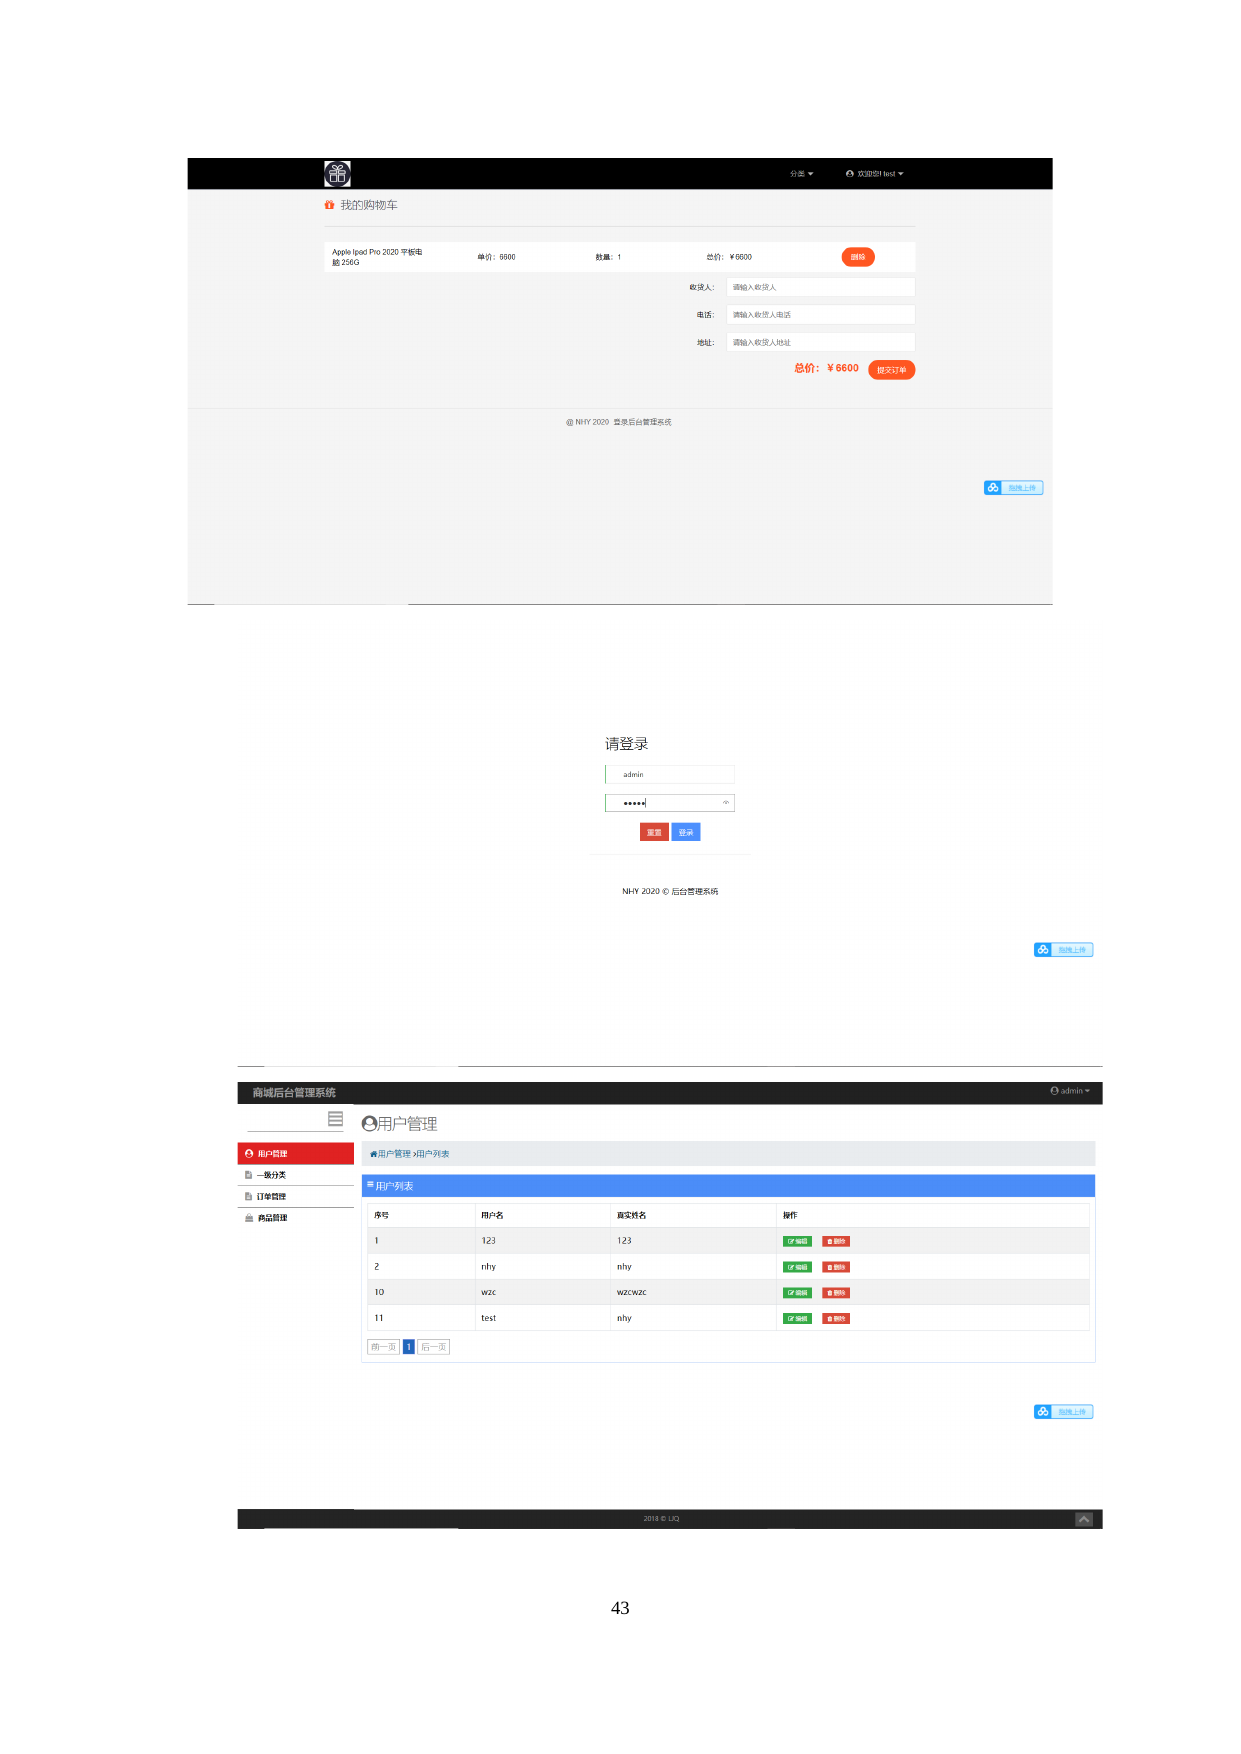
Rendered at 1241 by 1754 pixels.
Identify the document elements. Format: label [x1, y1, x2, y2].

picture [237, 620, 1103, 1067]
picture [237, 1082, 1103, 1529]
picture [187, 158, 1053, 605]
